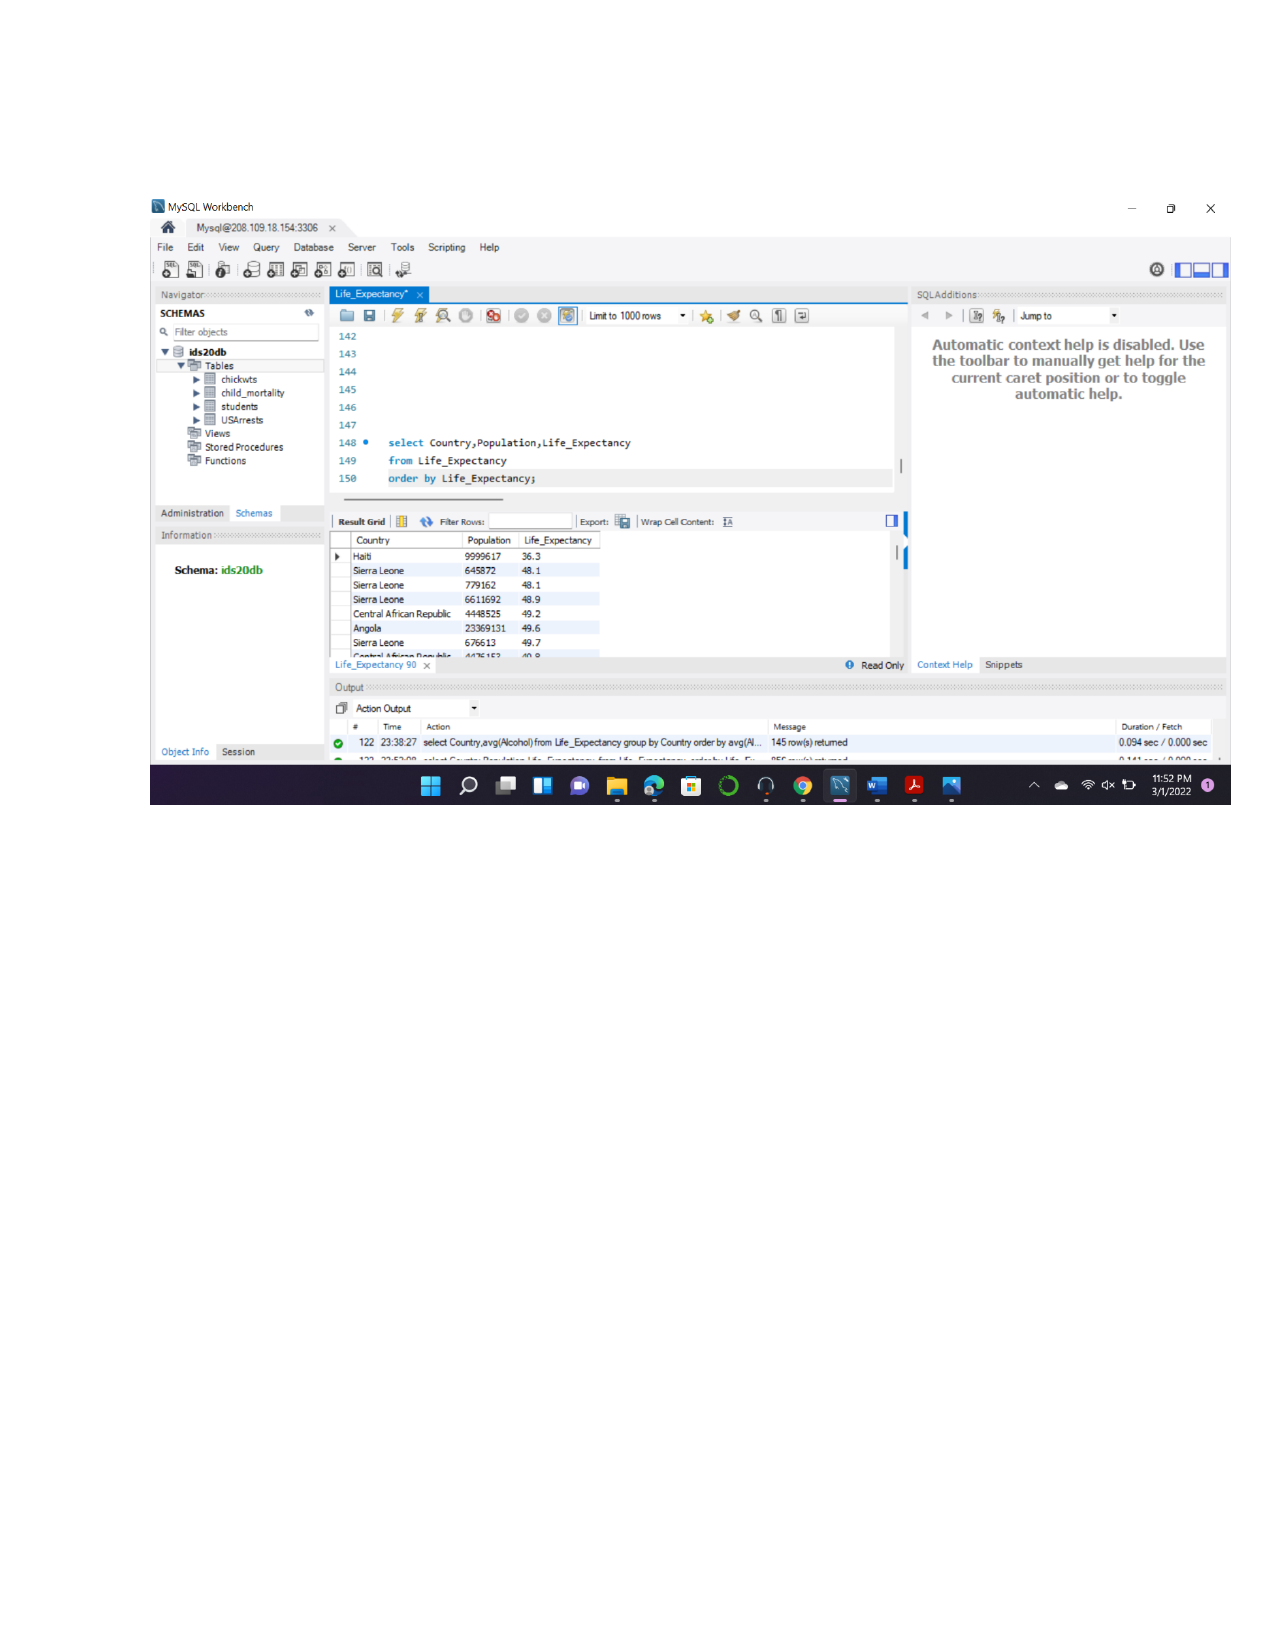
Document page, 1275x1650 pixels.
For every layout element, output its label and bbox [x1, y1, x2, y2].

picture [150, 196, 1231, 805]
